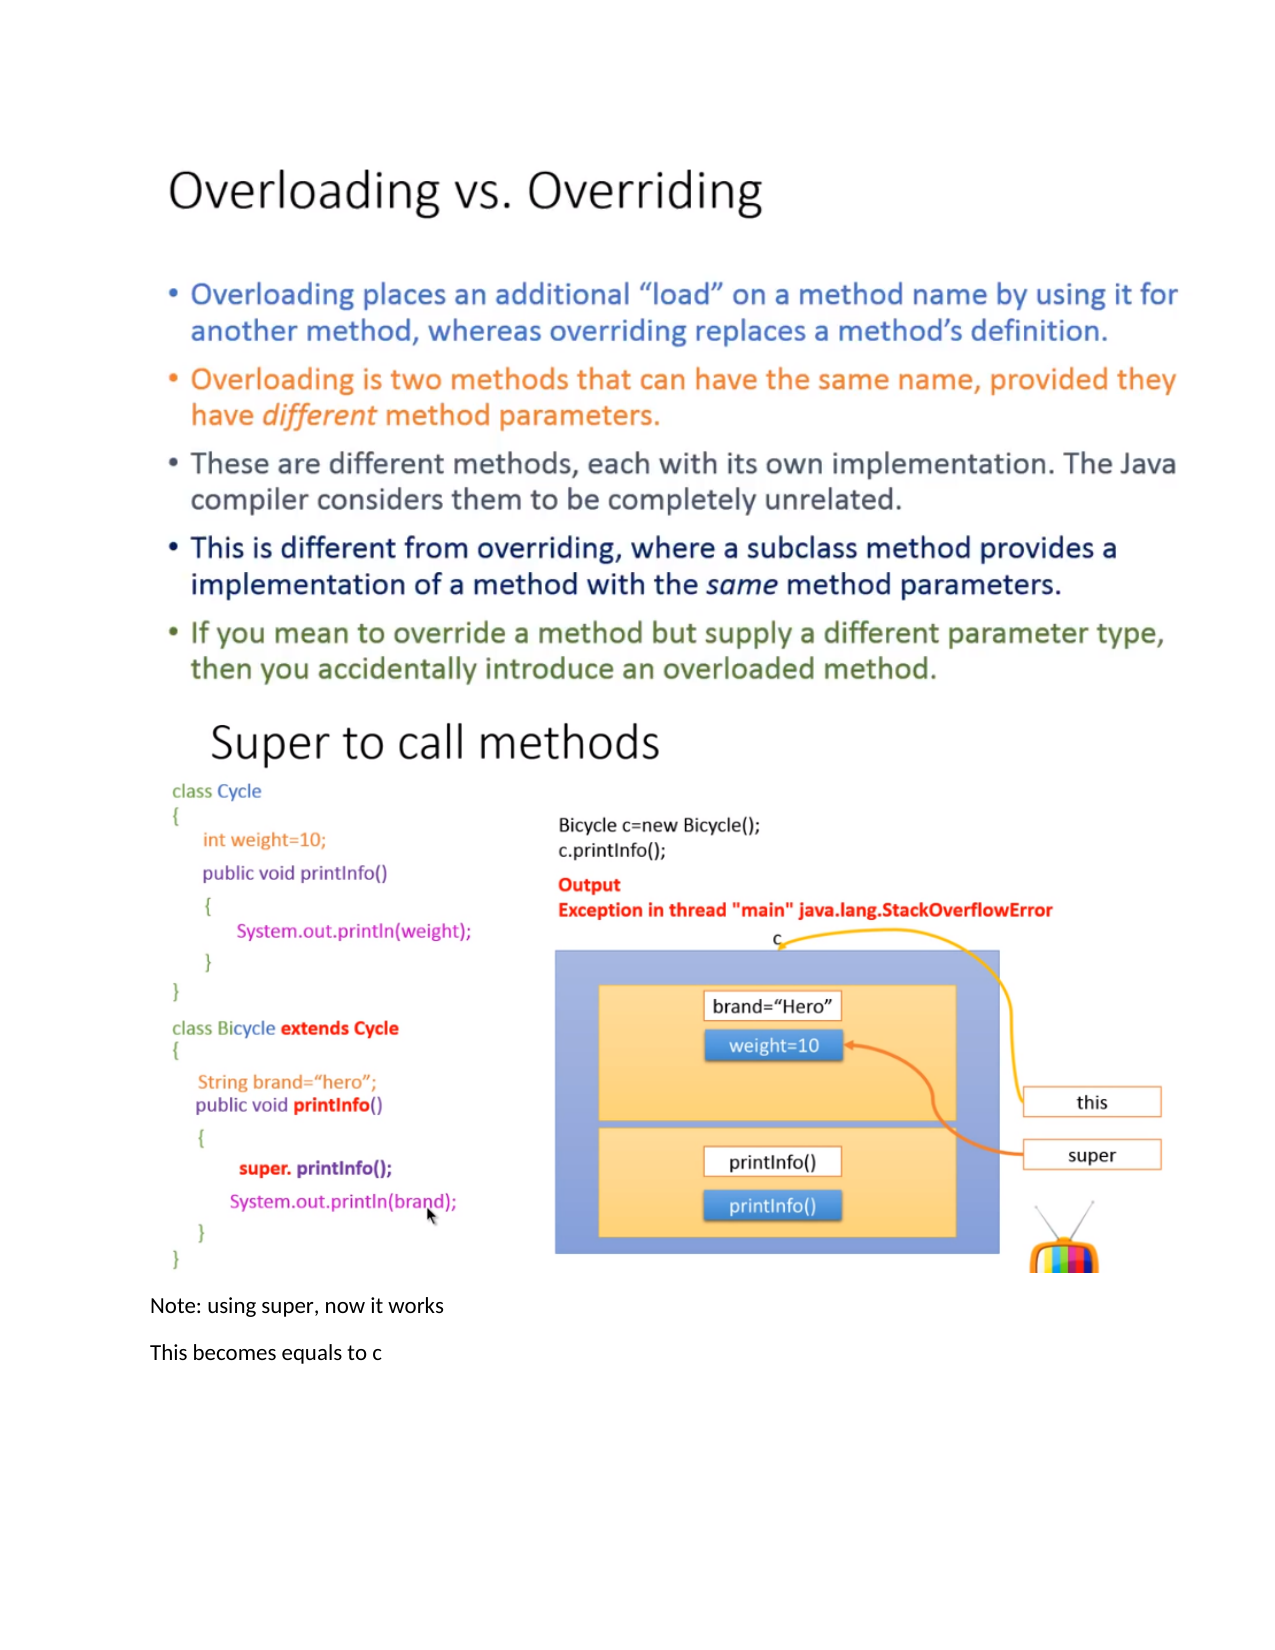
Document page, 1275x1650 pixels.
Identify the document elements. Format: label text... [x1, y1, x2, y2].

text Note: using super, now it works [150, 1291, 1125, 1319]
picture [150, 704, 1183, 1273]
text This becomes equals to c [150, 1338, 1125, 1366]
picture [150, 150, 1200, 686]
